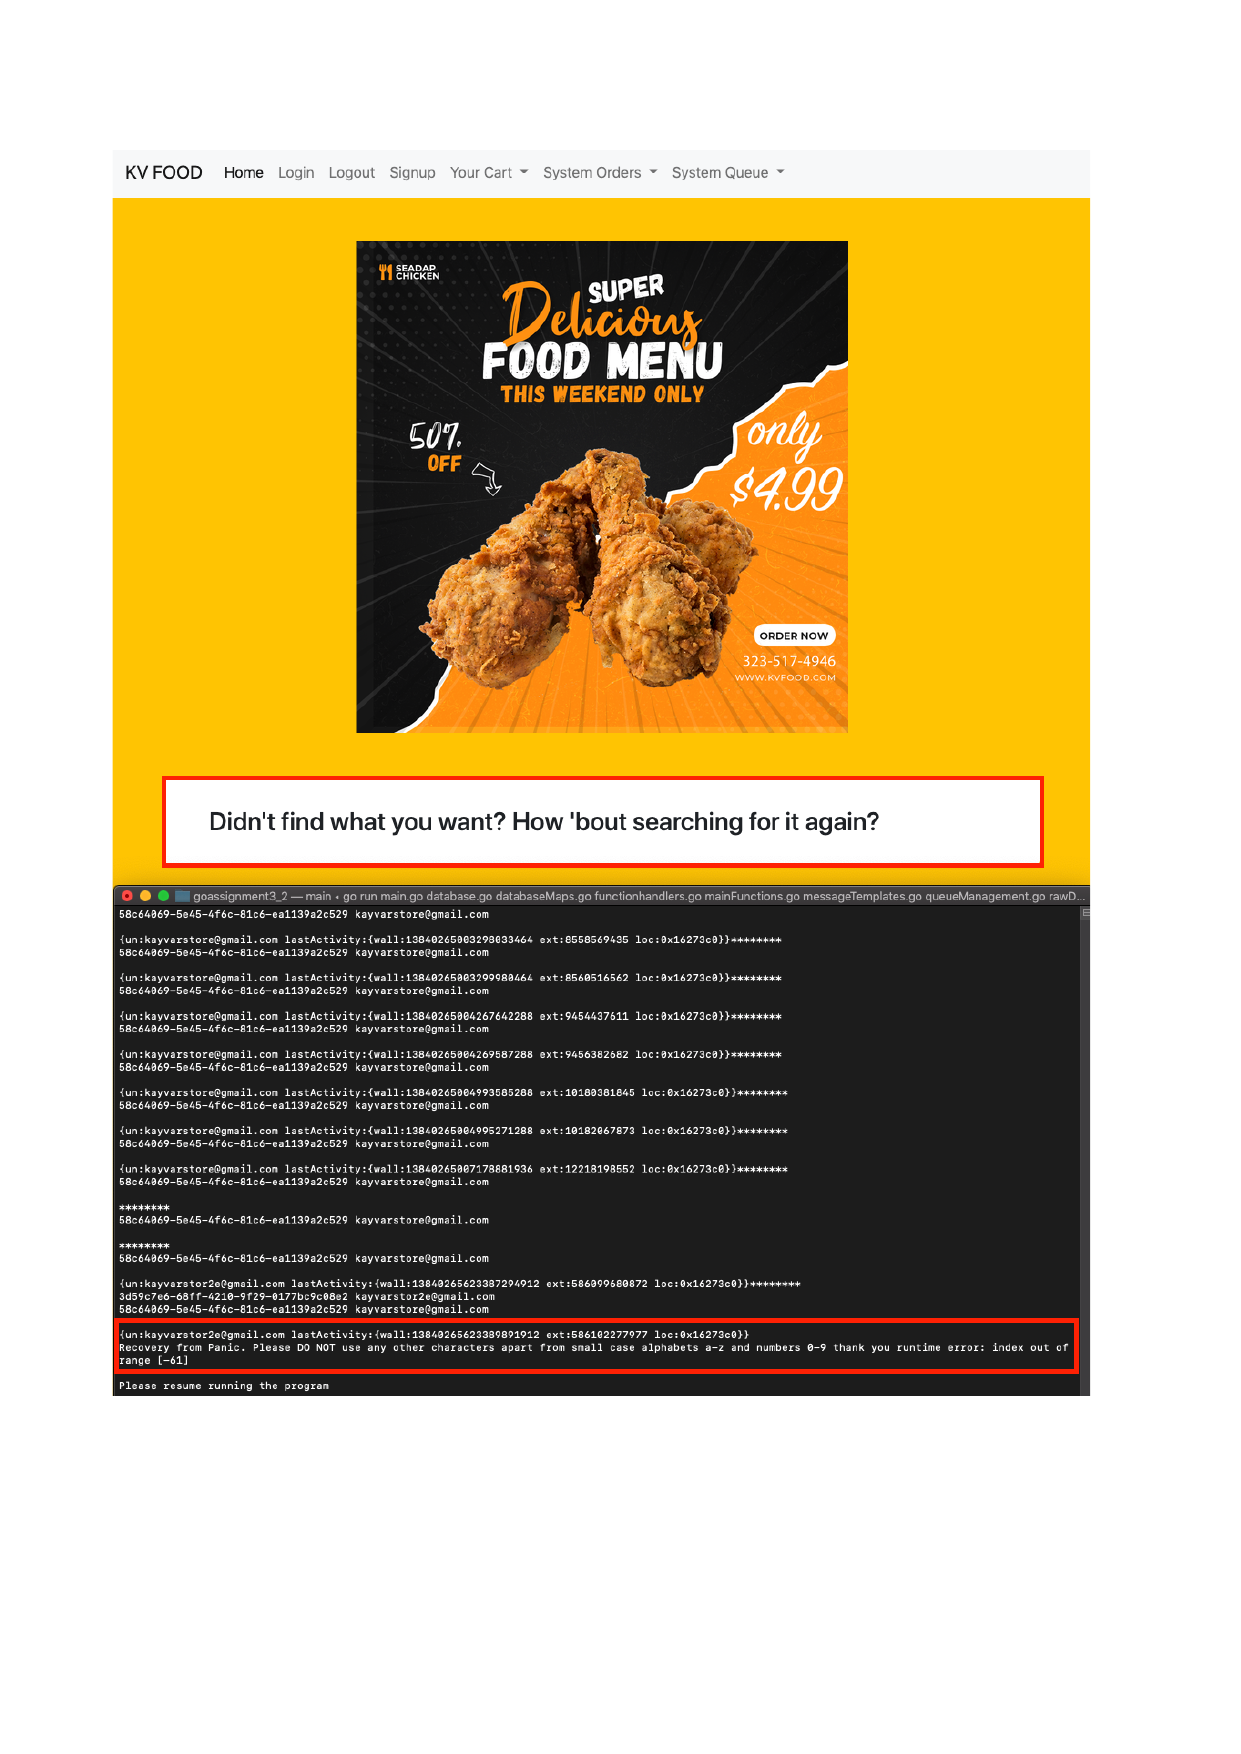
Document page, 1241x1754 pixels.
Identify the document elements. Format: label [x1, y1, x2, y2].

picture [112, 150, 1091, 1396]
